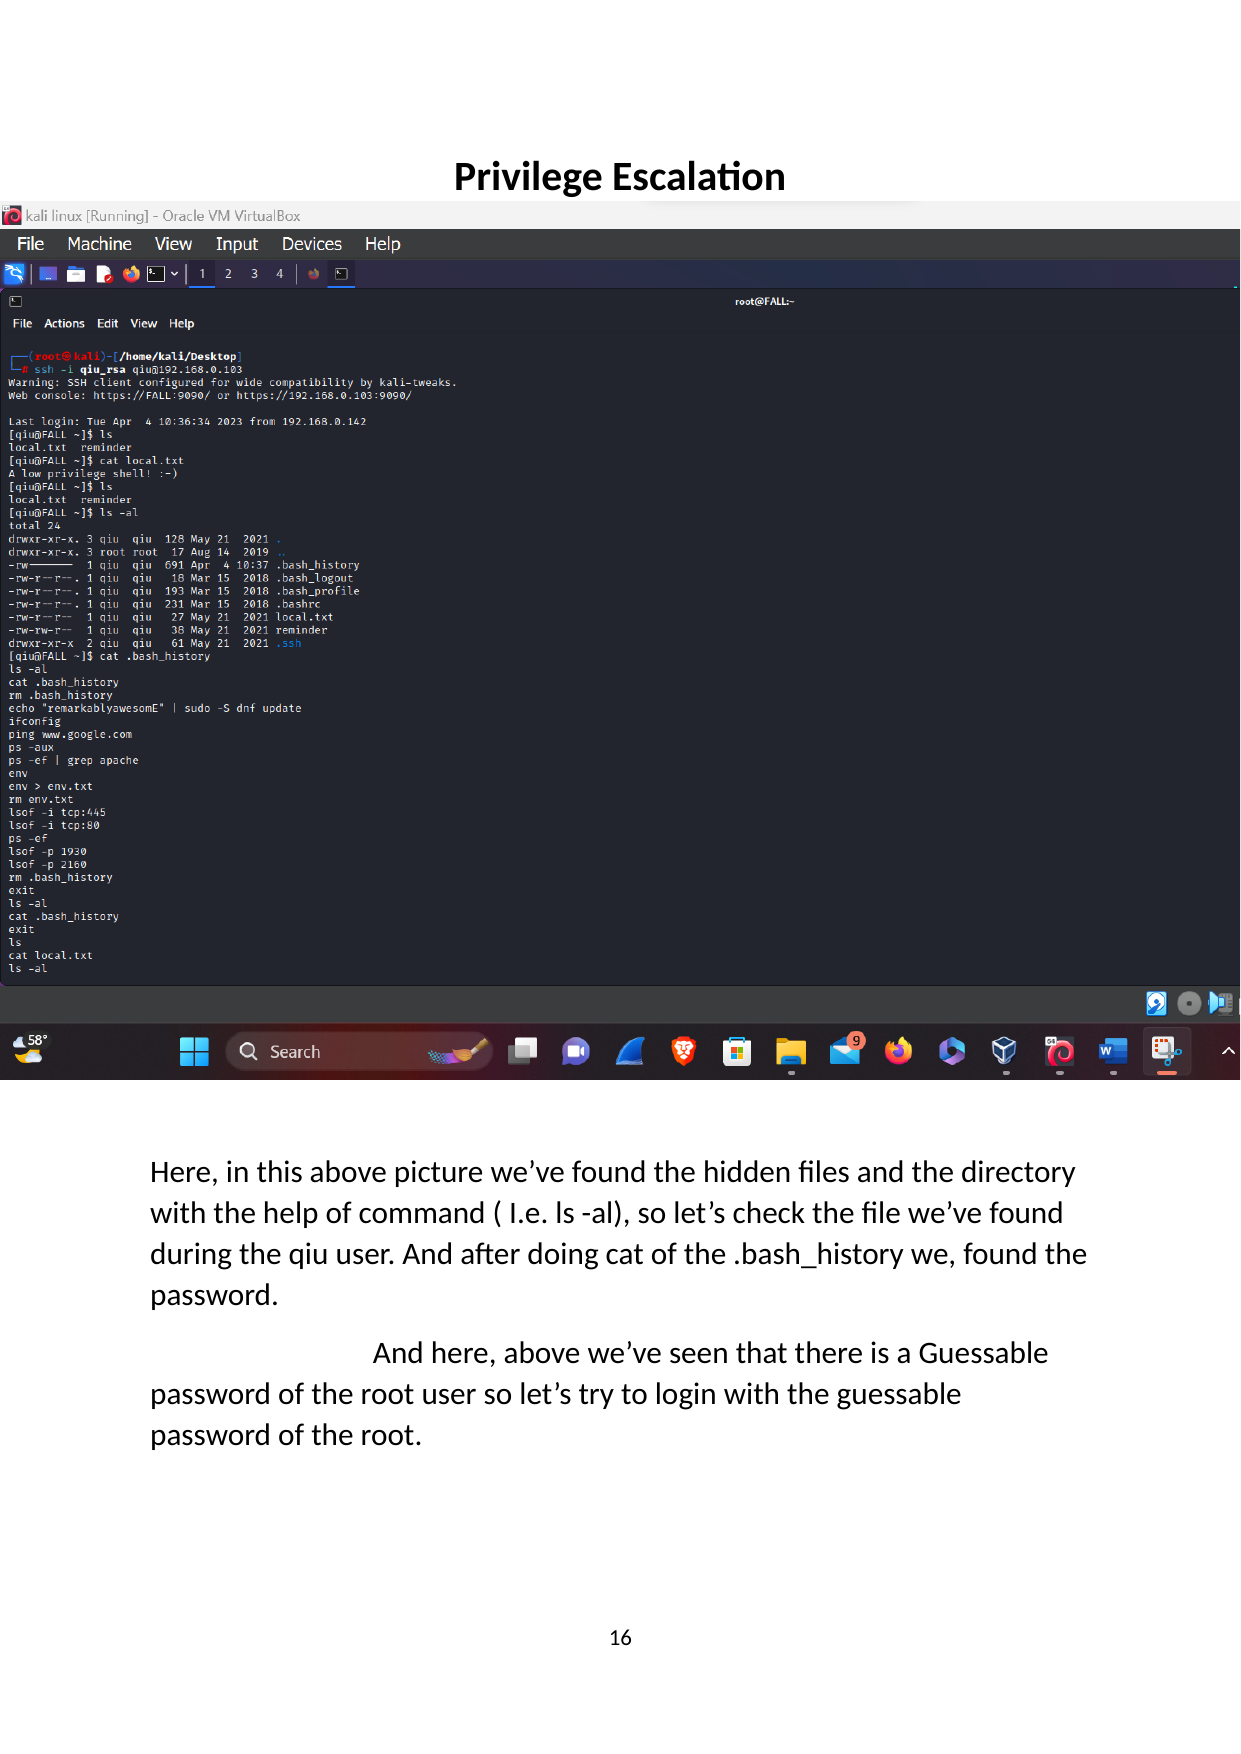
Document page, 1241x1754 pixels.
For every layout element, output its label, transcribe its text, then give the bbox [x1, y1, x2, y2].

text Privilege Escalation [150, 150, 1090, 201]
text And here, above we’ve seen that there is a Guessable password of the root user so let’s try to login with the guessable password of the root. [150, 1333, 1090, 1453]
picture [0, 201, 1241, 1080]
text Here, in this above picture we’ve found the hidden files and the directory with the help of command ( I.e. ls -al), so let’s check the file we’ve found during the qiu user. And after doing cat of the .bash_history we, found the password. [150, 1152, 1090, 1313]
